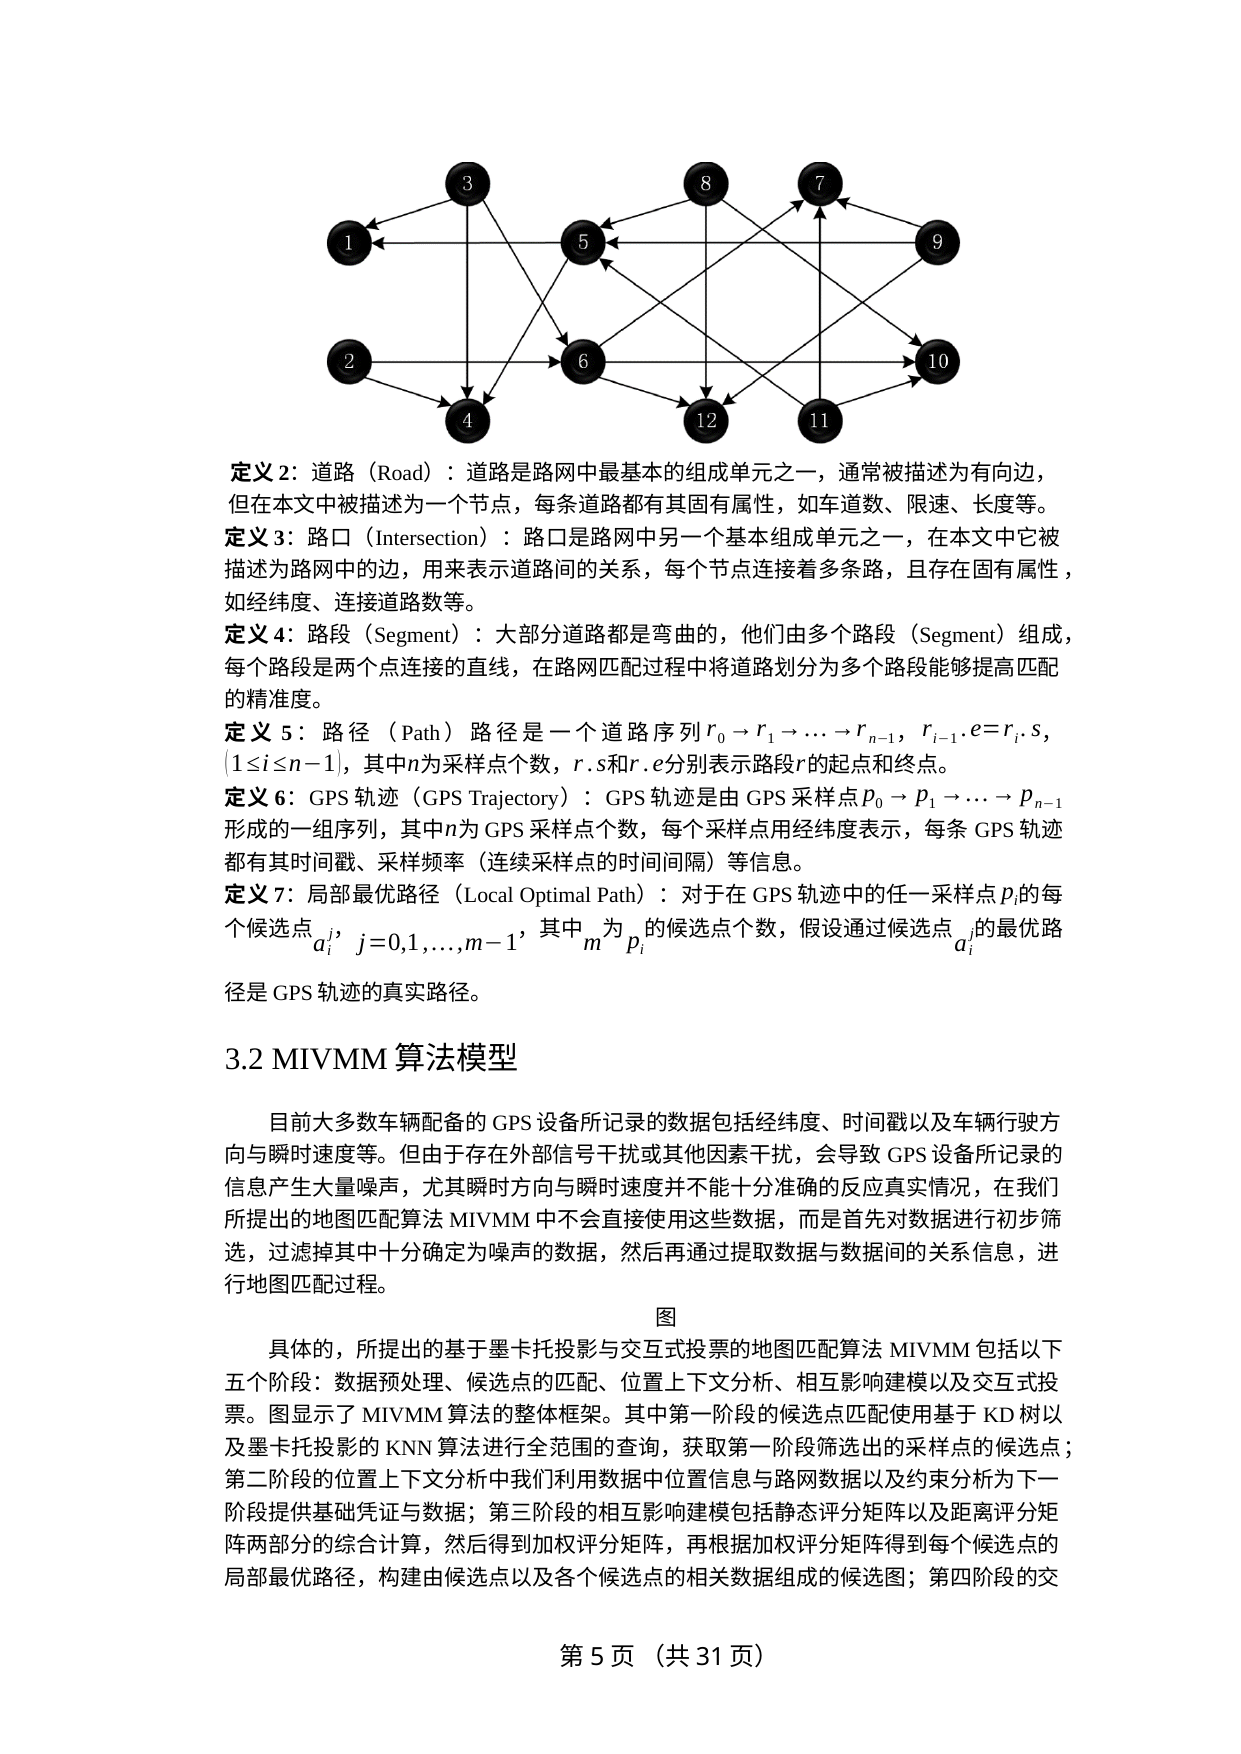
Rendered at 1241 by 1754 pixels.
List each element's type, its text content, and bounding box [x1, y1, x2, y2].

text 定义2：道路（Road）：道路是路网中最基本的组成单元之一，通常被描述为有向边，但在本文中被描述为一个节点，每条道路都有其固有属性，如车道数、限速、长度等。 [224, 454, 1063, 519]
picture [326, 162, 961, 444]
text 定义4：路段（Segment）：大部分道路都是弯曲的，他们由多个路段（Segment）组成，每个路段是两个点连接的直线，在路网匹配过程中将道路划分为多个路段能够提高匹配的精准度。 [224, 617, 1063, 714]
text 定义6：GPS轨迹（GPS Trajectory）：GPS轨迹是由GPS采样点形成的一组序列，其中为GPS采样点个数，每个采样点用经纬度表示，每条GPS轨迹都有其时间戳、采样频率（连续采样点的时间间隔）等信息。 [224, 779, 1063, 877]
text 定义7：局部最优路径（Local Optimal Path）：对于在GPS轨迹中的任一采样点的每个候选点，，其中为的候选点个数，假设通过候选点的最优路径是GPS轨迹的真实路径。 [224, 877, 1063, 1007]
text 定义3：路口（Intersection）：路口是路网中另一个基本组成单元之一，在本文中它被描述为路网中的边，用来表示道路间的关系，每个节点连接着多条路，且存在固有属性，如经纬度、连接道路数等。 [224, 519, 1063, 617]
text 图 [224, 1299, 1063, 1332]
subtitle MIVMM算法模型 [224, 1023, 1063, 1088]
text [224, 1332, 1063, 1592]
text 定义5：路径（Path）路径是一个道路序列，，，其中为采样点个数，和分别表示路段的起点和终点。 [224, 714, 1063, 779]
text 目前大多数车辆配备的GPS设备所记录的数据包括经纬度、时间戳以及车辆行驶方向与瞬时速度等。但由于存在外部信号干扰或其他因素干扰，会导致GPS设备所记录的信息产生大量噪声，尤其瞬时方向与瞬时速度并不能十分准确的反应真实情况，在我们所提出的地图匹配算法MIVMM中不会直接使用这些数据，而是首先对数据进行初步筛选，过滤掉其中十分确定为噪声的数据，然后再通过提取数据与数据间的关系信息，进行地图匹配过程。 [224, 1104, 1063, 1299]
